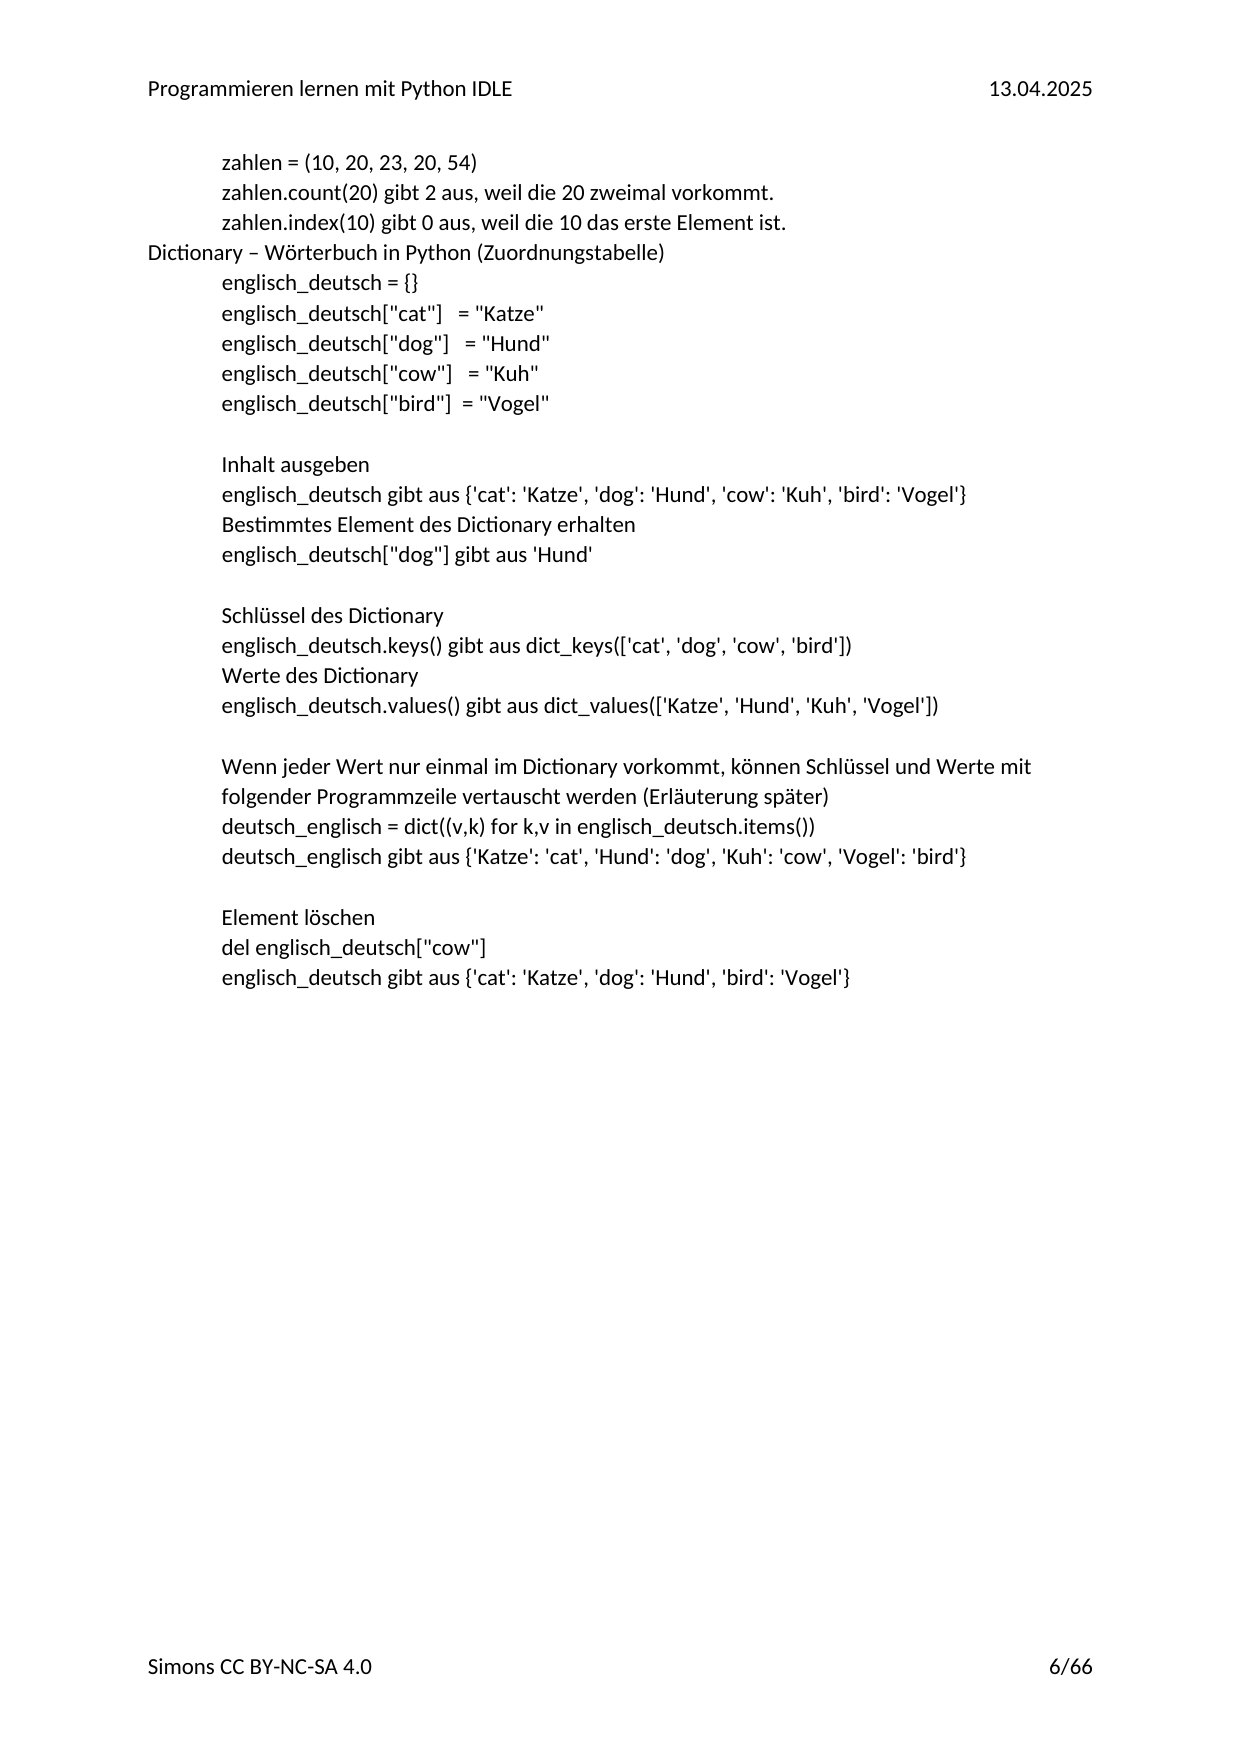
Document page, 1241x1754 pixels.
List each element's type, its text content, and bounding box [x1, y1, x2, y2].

text Werte des Dictionary [148, 661, 1092, 689]
text englisch_deutsch["dog"] gibt aus 'Hund' [148, 540, 1092, 568]
text del englisch_deutsch["cow"] englisch_deutsch gibt aus {'cat': 'Katze', 'dog': 'Hund', 'bird': 'Vogel'} [148, 933, 1092, 991]
text zahlen = (10, 20, 23, 20, 54) zahlen.count(20) gibt 2 aus, weil die 20 zweimal vorkommt. zahlen.index(10) gibt 0 aus, weil die 10 das erste Element ist. [148, 148, 1092, 236]
text englisch_deutsch.values() gibt aus dict_values(['Katze', 'Hund', 'Kuh', 'Vogel']) [148, 691, 1092, 719]
text Inhalt ausgeben [148, 450, 1092, 478]
text Element löschen [148, 903, 1092, 931]
text Bestimmtes Element des Dictionary erhalten [148, 510, 1092, 538]
text deutsch_englisch gibt aus {'Katze': 'cat', 'Hund': 'dog', 'Kuh': 'cow', 'Vogel': 'bird'} [148, 842, 1092, 871]
text englisch_deutsch gibt aus {'cat': 'Katze', 'dog': 'Hund', 'cow': 'Kuh', 'bird': 'Vogel'} [148, 480, 1092, 508]
text Wenn jeder Wert nur einmal im Dictionary vorkommt, können Schlüssel und Werte mit folgender Programmzeile vertauscht werden (Erläuterung später) [221, 752, 1092, 810]
text englisch_deutsch = {} [148, 268, 1092, 297]
text Schlüssel des Dictionary englisch_deutsch.keys() gibt aus dict_keys(['cat', 'dog', 'cow', 'bird']) [221, 601, 1092, 659]
text englisch_deutsch["cat"] = "Katze" englisch_deutsch["dog"] = "Hund" englisch_deutsch["cow"] = "Kuh" englisch_deutsch["bird"] = "Vogel" [221, 299, 1092, 417]
text deutsch_englisch = dict((v,k) for k,v in englisch_deutsch.items()) [148, 812, 1092, 840]
text Dictionary – Wörterbuch in Python (Zuordnungstabelle) [148, 238, 1092, 266]
